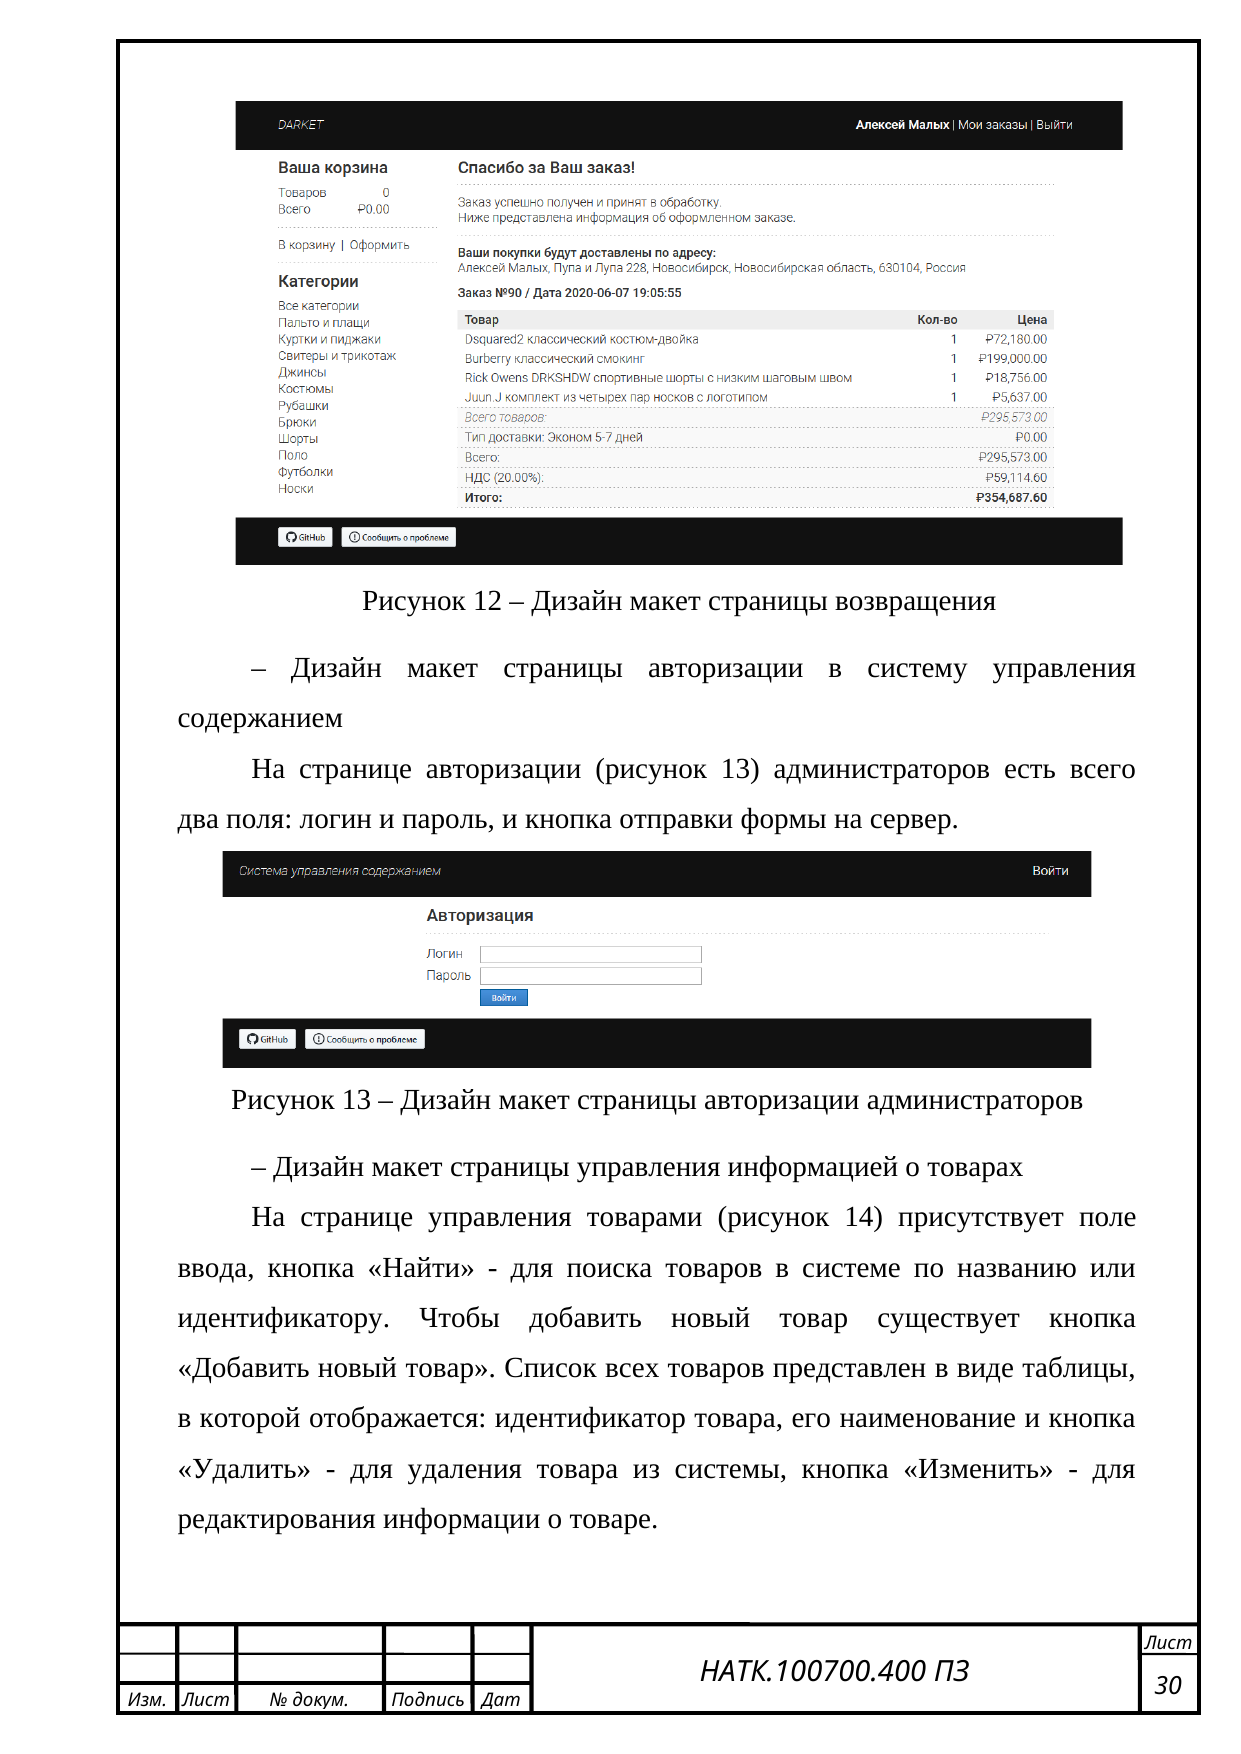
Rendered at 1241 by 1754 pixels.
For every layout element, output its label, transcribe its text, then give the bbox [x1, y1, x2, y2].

text На странице управления товарами (рисунок 14) присутствует поле ввода, кнопка «Найти» - для поиска товаров в системе по названию или идентификатору. Чтобы добавить новый товар существует кнопка «Добавить новый товар». Список всех товаров представлен в виде таблицы, в которой отображается: идентификатор товара, его наименование и кнопка «Удалить» - для удаления товара из системы, кнопка «Изменить» - для редактирования информации о товаре. [177, 1199, 1137, 1535]
text На странице авторизации (рисунок 13) администраторов есть всего два поля: логин и пароль, и кнопка отправки формы на сервер. [177, 751, 1137, 835]
picture [222, 851, 1092, 1068]
picture [235, 101, 1123, 565]
text Рисунок 13 – Дизайн макет страницы авторизации администраторов [177, 1082, 1137, 1116]
text ‒ Дизайн макет страницы авторизации в систему управления содержанием [177, 650, 1137, 734]
text ‒ Дизайн макет страницы управления информацией о товарах [177, 1149, 1137, 1183]
text Рисунок 12 – Дизайн макет страницы возвращения [177, 583, 1181, 617]
